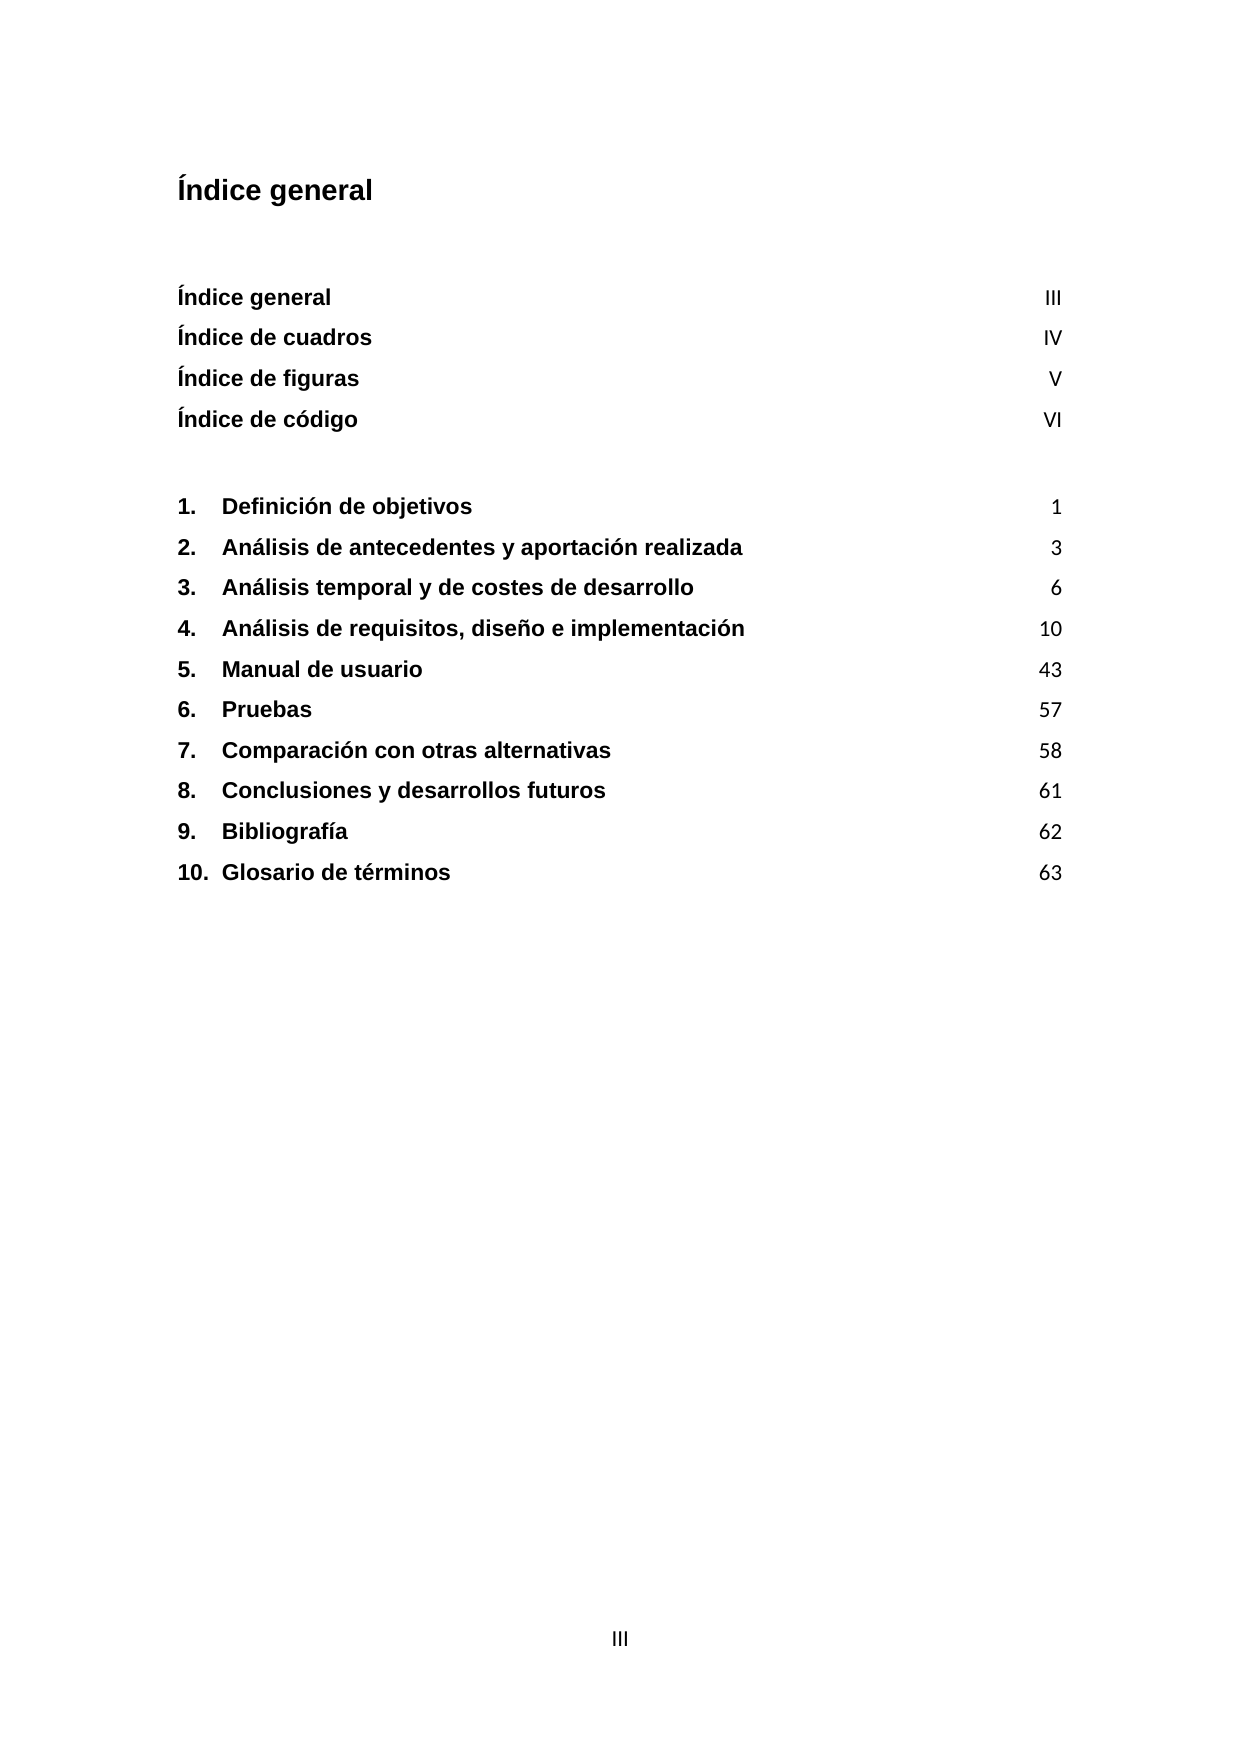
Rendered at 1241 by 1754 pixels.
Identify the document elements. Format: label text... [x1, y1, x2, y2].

subtitle Índice general [177, 173, 1063, 206]
